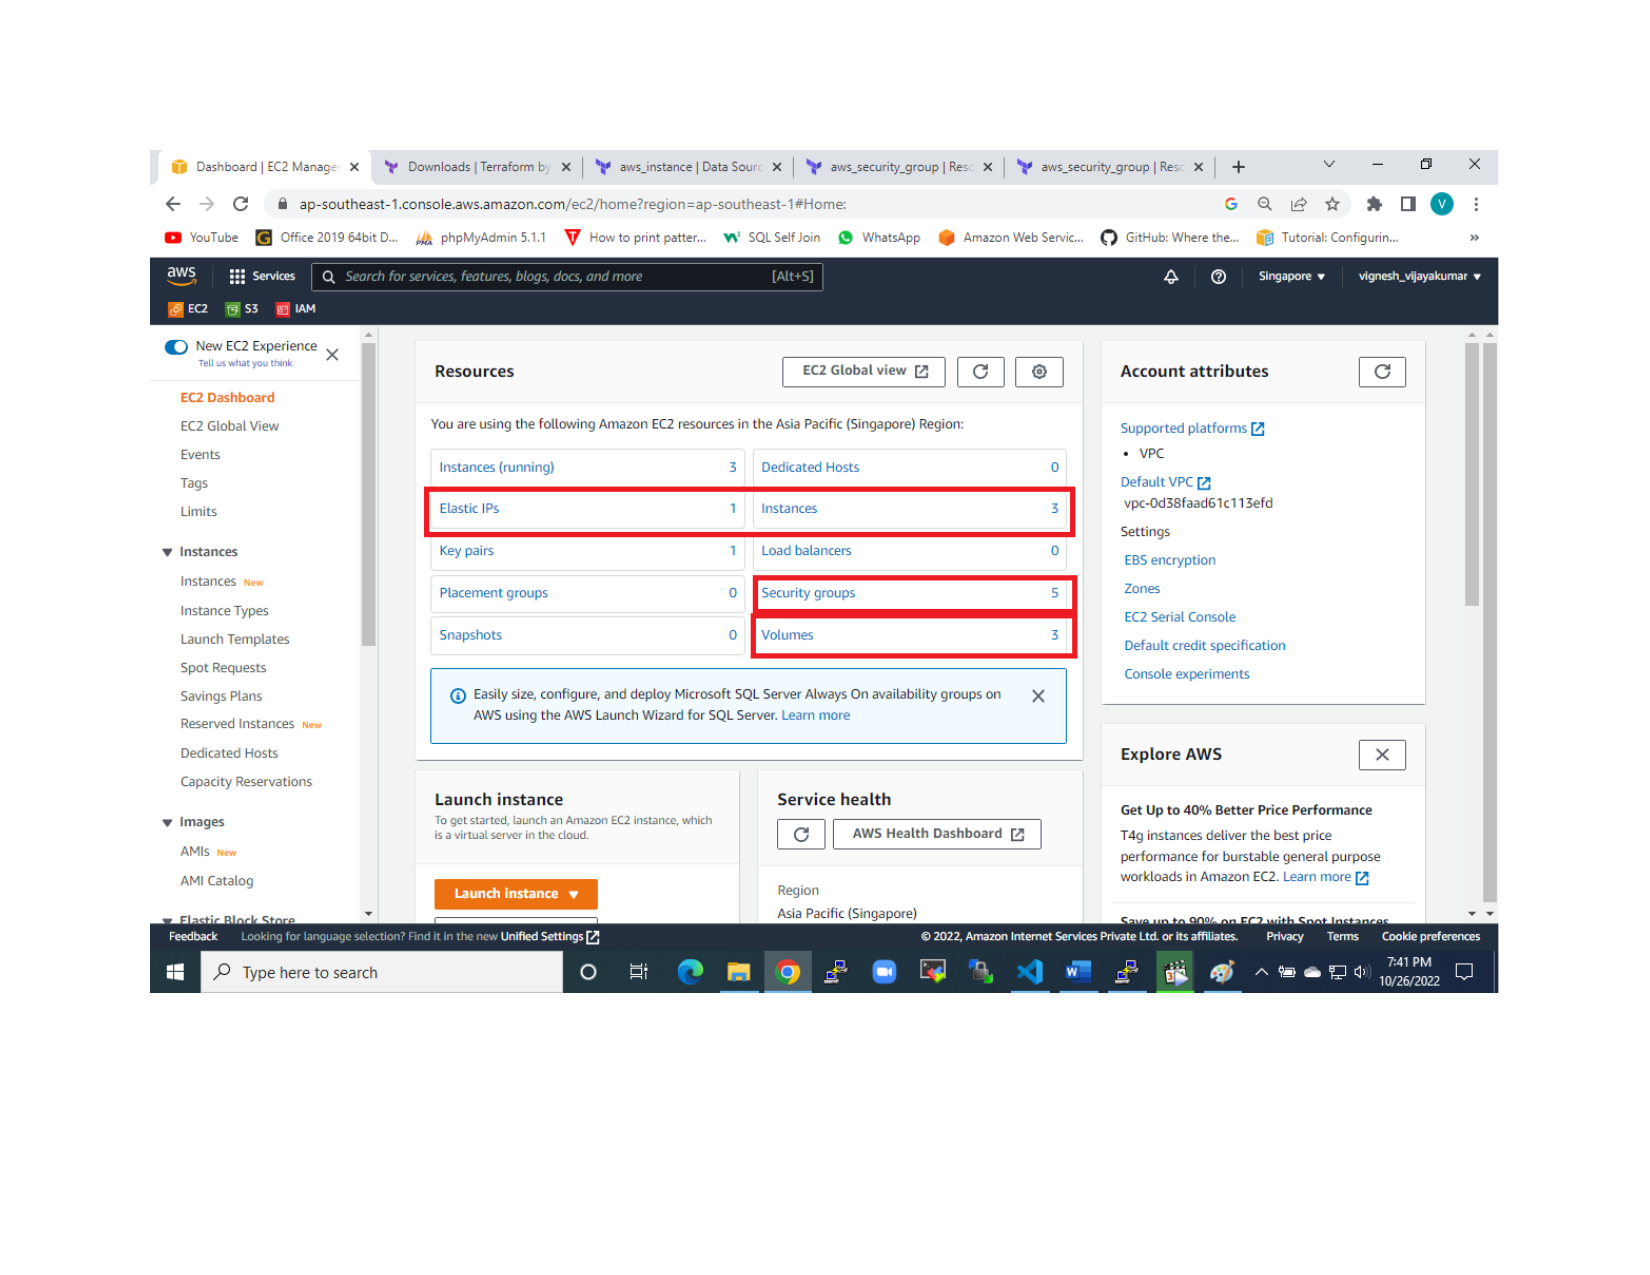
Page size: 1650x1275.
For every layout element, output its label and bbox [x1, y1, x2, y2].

picture [150, 150, 1499, 993]
